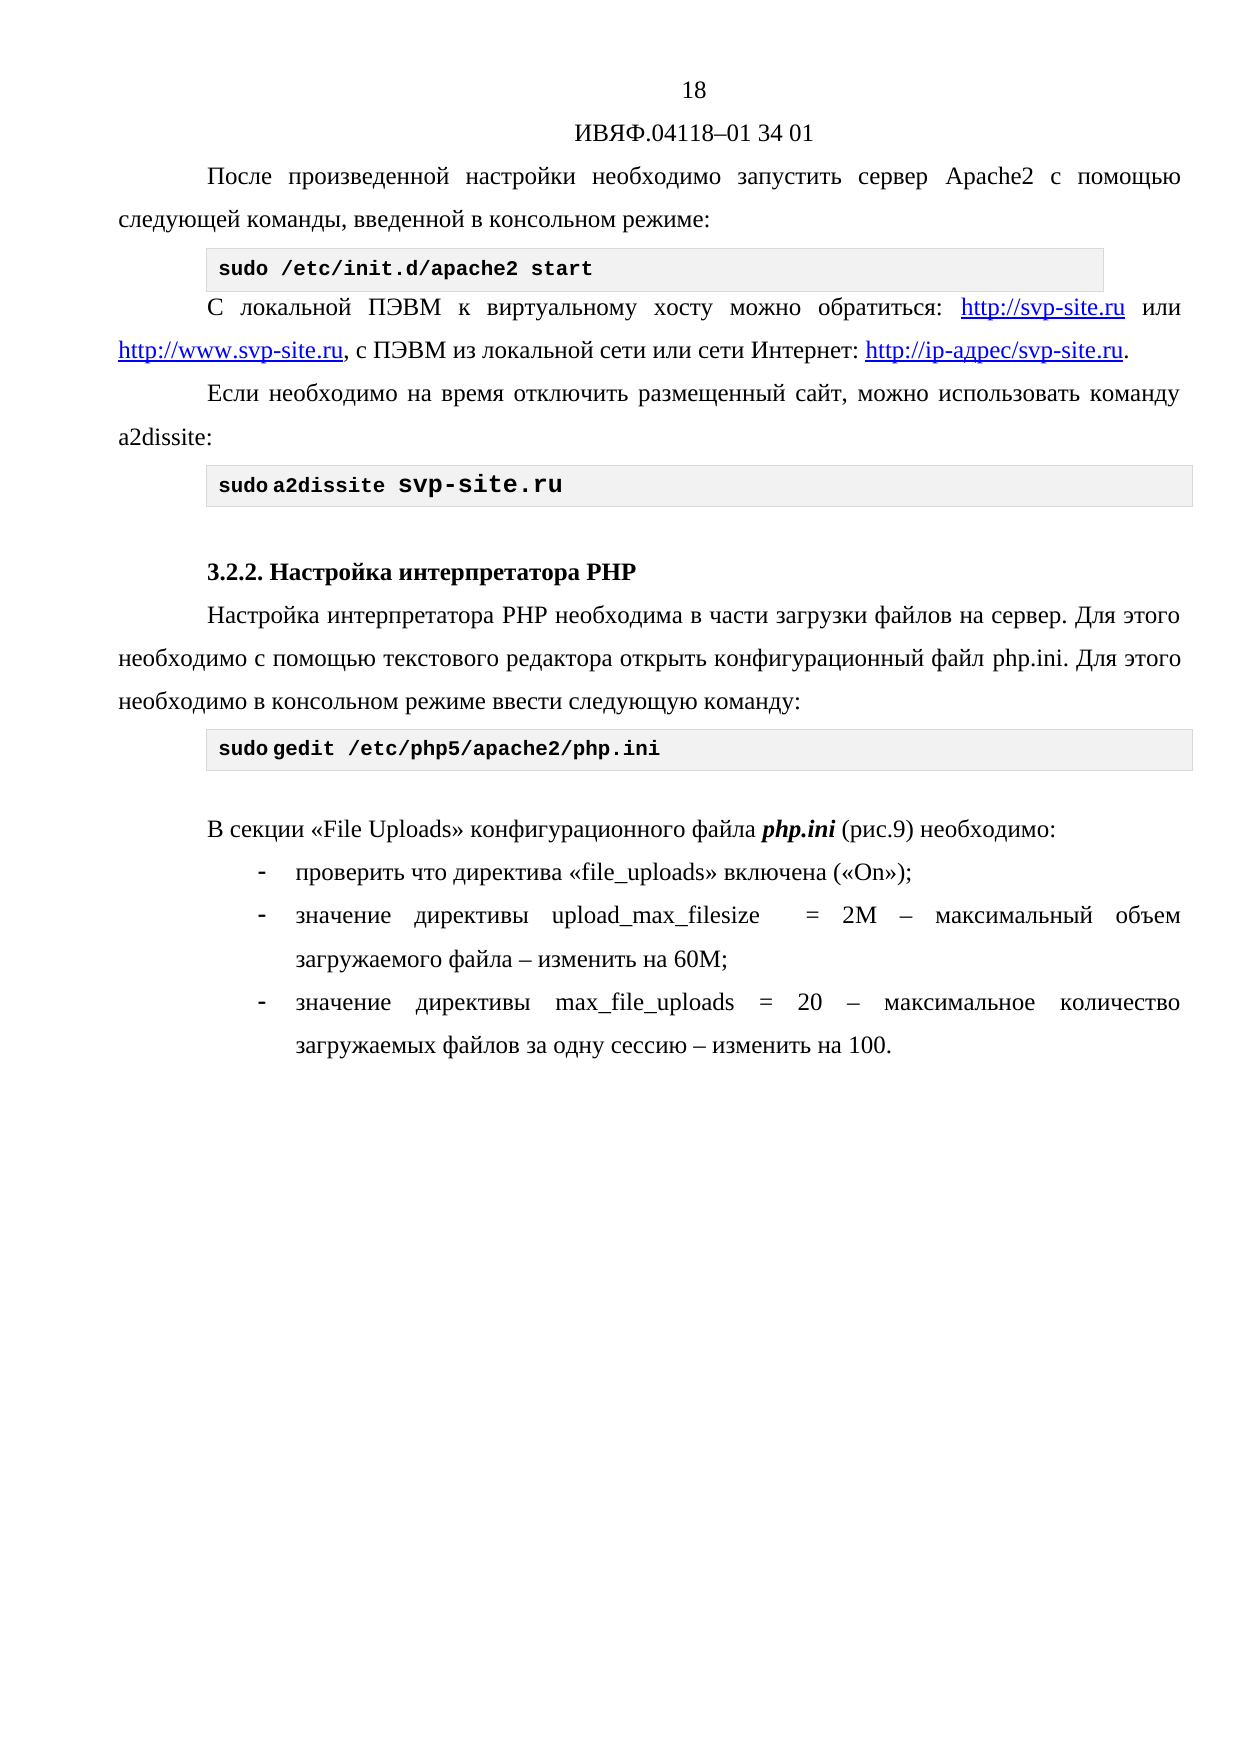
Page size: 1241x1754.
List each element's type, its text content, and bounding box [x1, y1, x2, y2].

text Если необходимо на время отключить размещенный сайт, можно использовать команду a2dissite: [118, 378, 1181, 450]
text значение директивы upload_max_filesize = 2M – максимальный объем загружаемого файла – изменить на 60М; [258, 901, 1181, 972]
table_header sudo a2dissite svp-site.ru [207, 466, 1192, 506]
text После произведенной настройки необходимо запустить сервер Apache2 с помощью следующей команды, введенной в консольном режиме: [118, 161, 1181, 233]
table_header sudo /etc/init.d/apache2 start [207, 249, 1103, 291]
text проверить что директива «file_uploads» включена («On»); [258, 857, 1181, 886]
text Настройка интерпретатора PHP необходима в части загрузки файлов на сервер. Для этого необходимо с помощью текстового редактора открыть конфигурационный файл php.ini. Для этого необходимо в консольном режиме ввести следующую команду: [118, 600, 1181, 715]
text значение директивы max_file_uploads = 20 – максимальное количество загружаемых файлов за одну сессию – изменить на 100. [258, 987, 1181, 1059]
text В секции «File Uploads» конфигурационного файла php.ini (рис.9) необходимо: [118, 814, 1181, 843]
table_header sudo gedit /etc/php5/apache2/php.ini [207, 730, 1192, 770]
text C локальной ПЭВМ к виртуальному хосту можно обратиться: http://svp-site.ru или http://www.svp-site.ru, с ПЭВМ из локальной сети или сети Интернет: http://ip-адрес/svp-site.ru. [118, 292, 1181, 364]
subtitle 3.2.2. Настройка интерпретатора PHP [118, 557, 1181, 586]
